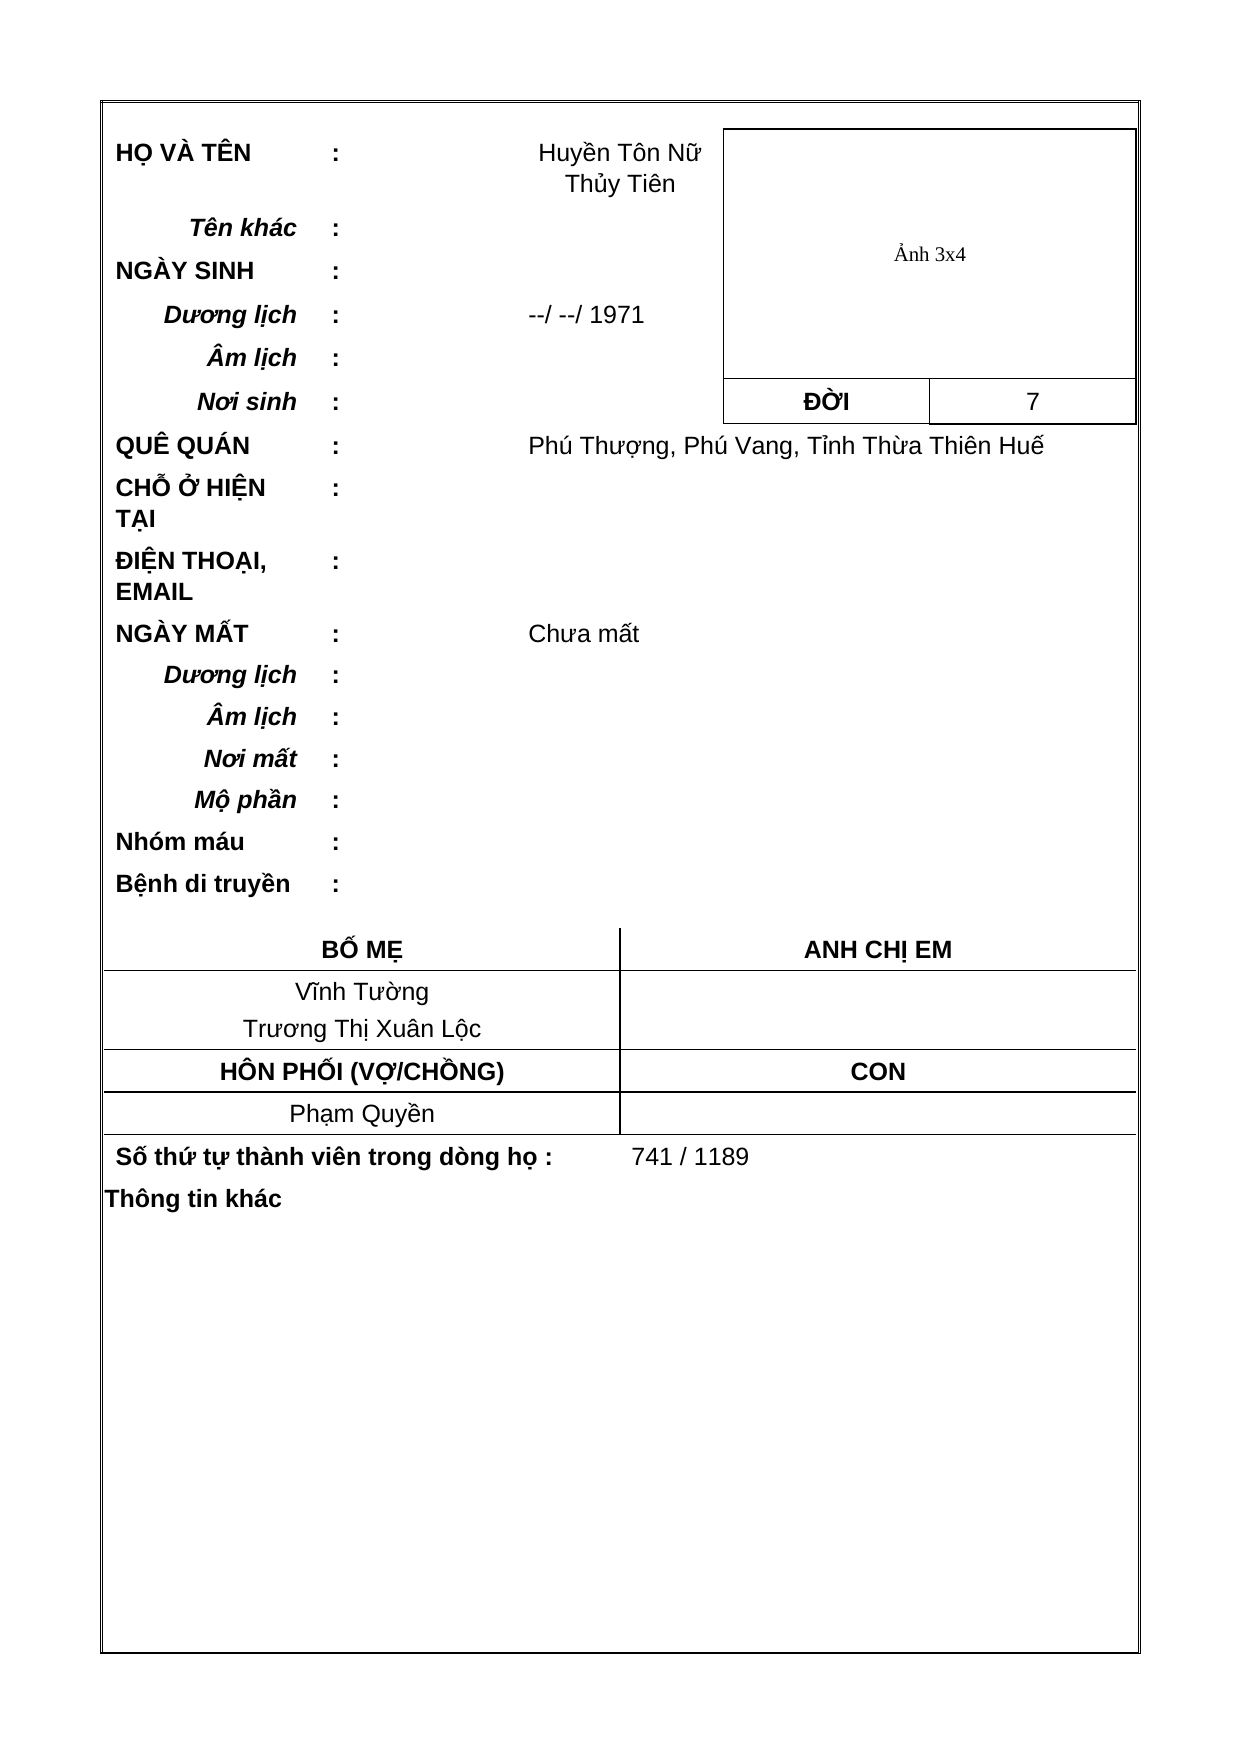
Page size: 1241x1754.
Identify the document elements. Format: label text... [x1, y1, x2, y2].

text Thông tin khác [104, 1182, 1136, 1213]
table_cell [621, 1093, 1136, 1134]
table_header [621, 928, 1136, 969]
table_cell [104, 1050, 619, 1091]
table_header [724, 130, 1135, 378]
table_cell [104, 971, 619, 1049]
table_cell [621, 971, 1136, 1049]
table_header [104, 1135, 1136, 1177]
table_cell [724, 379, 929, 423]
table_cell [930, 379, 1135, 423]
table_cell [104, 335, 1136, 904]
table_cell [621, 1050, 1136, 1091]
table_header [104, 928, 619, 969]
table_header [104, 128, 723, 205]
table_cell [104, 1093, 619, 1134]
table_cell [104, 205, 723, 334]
